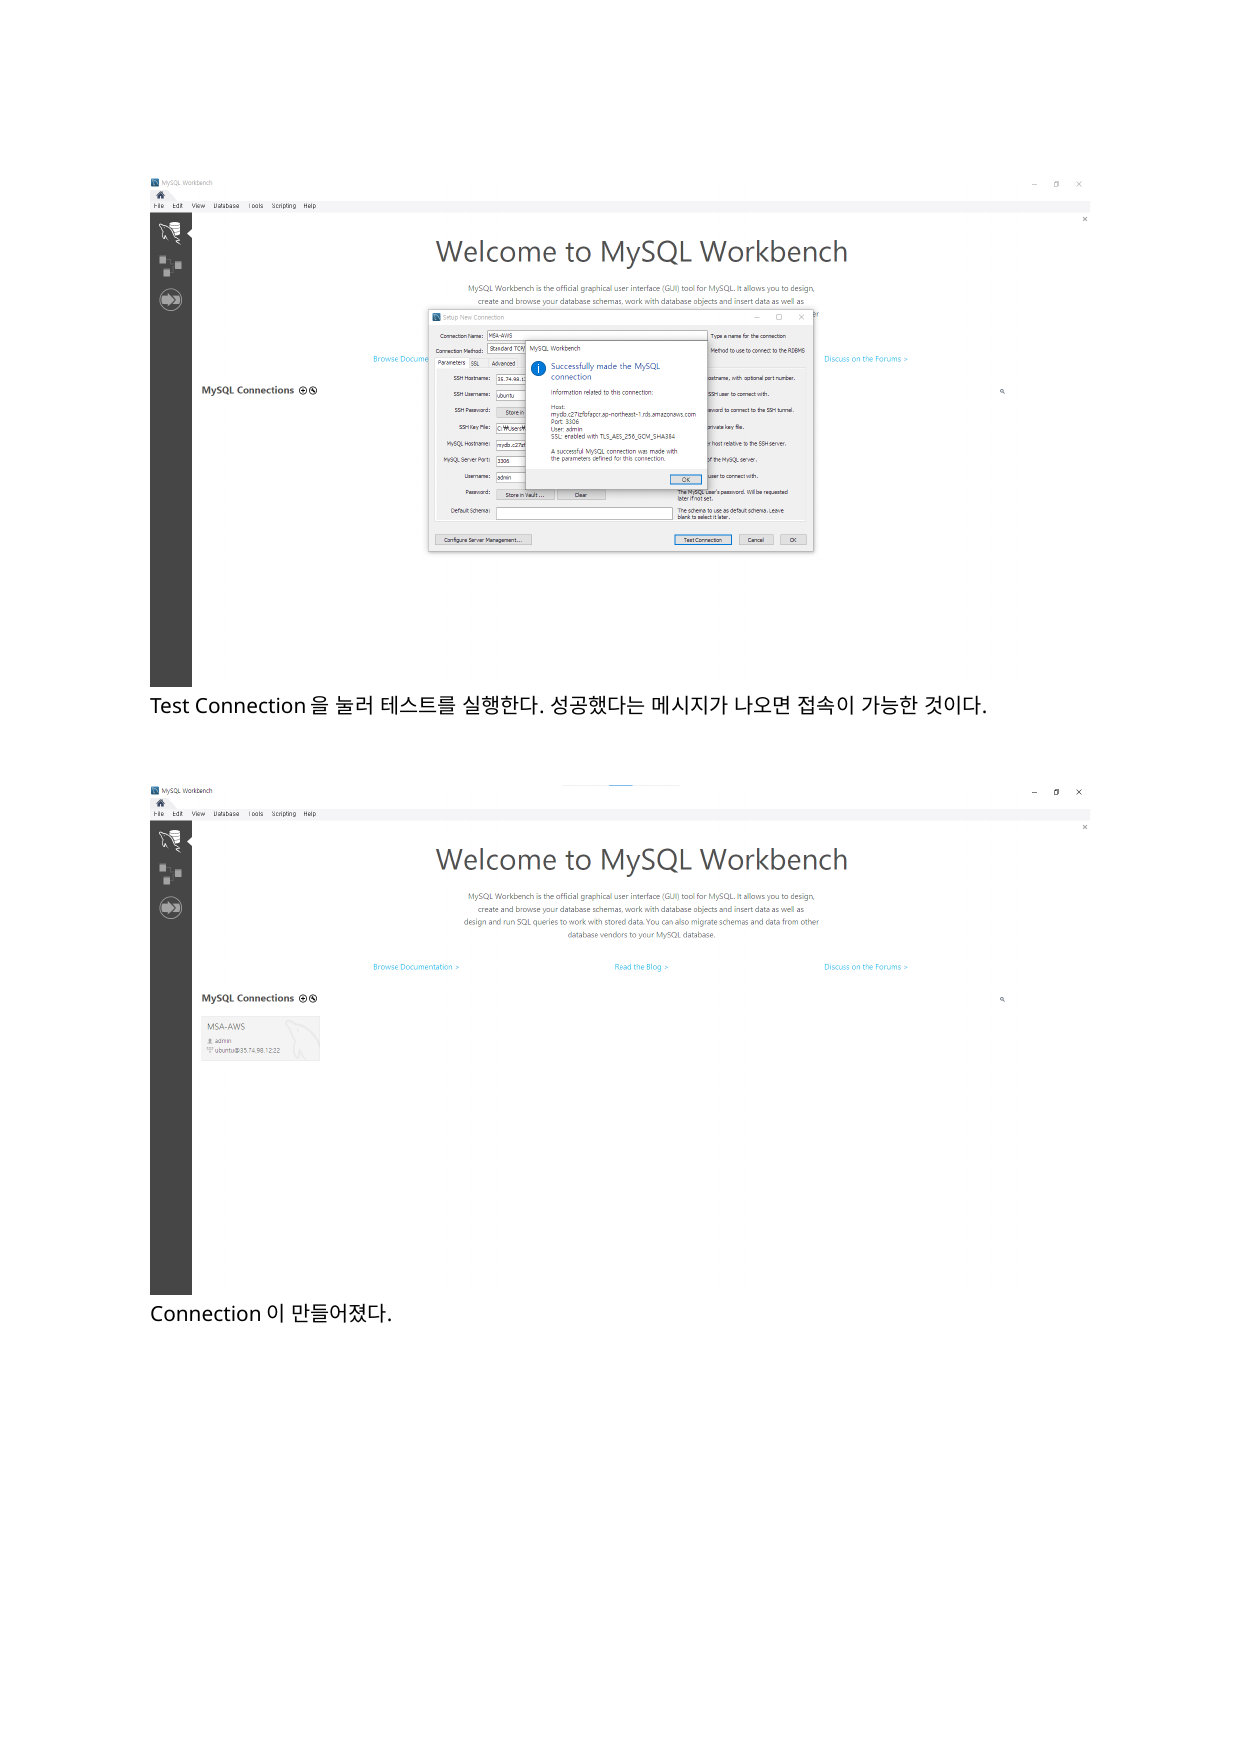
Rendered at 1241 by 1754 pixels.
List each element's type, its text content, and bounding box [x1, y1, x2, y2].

text Test Connection을 눌러 테스트를 실행한다. 성공했다는 메시지가 나오면 접속이 가능한 것이다. [150, 687, 1090, 719]
picture [150, 785, 1091, 1295]
text Connection이 만들어졌다. [150, 1295, 1090, 1327]
picture [150, 177, 1091, 687]
